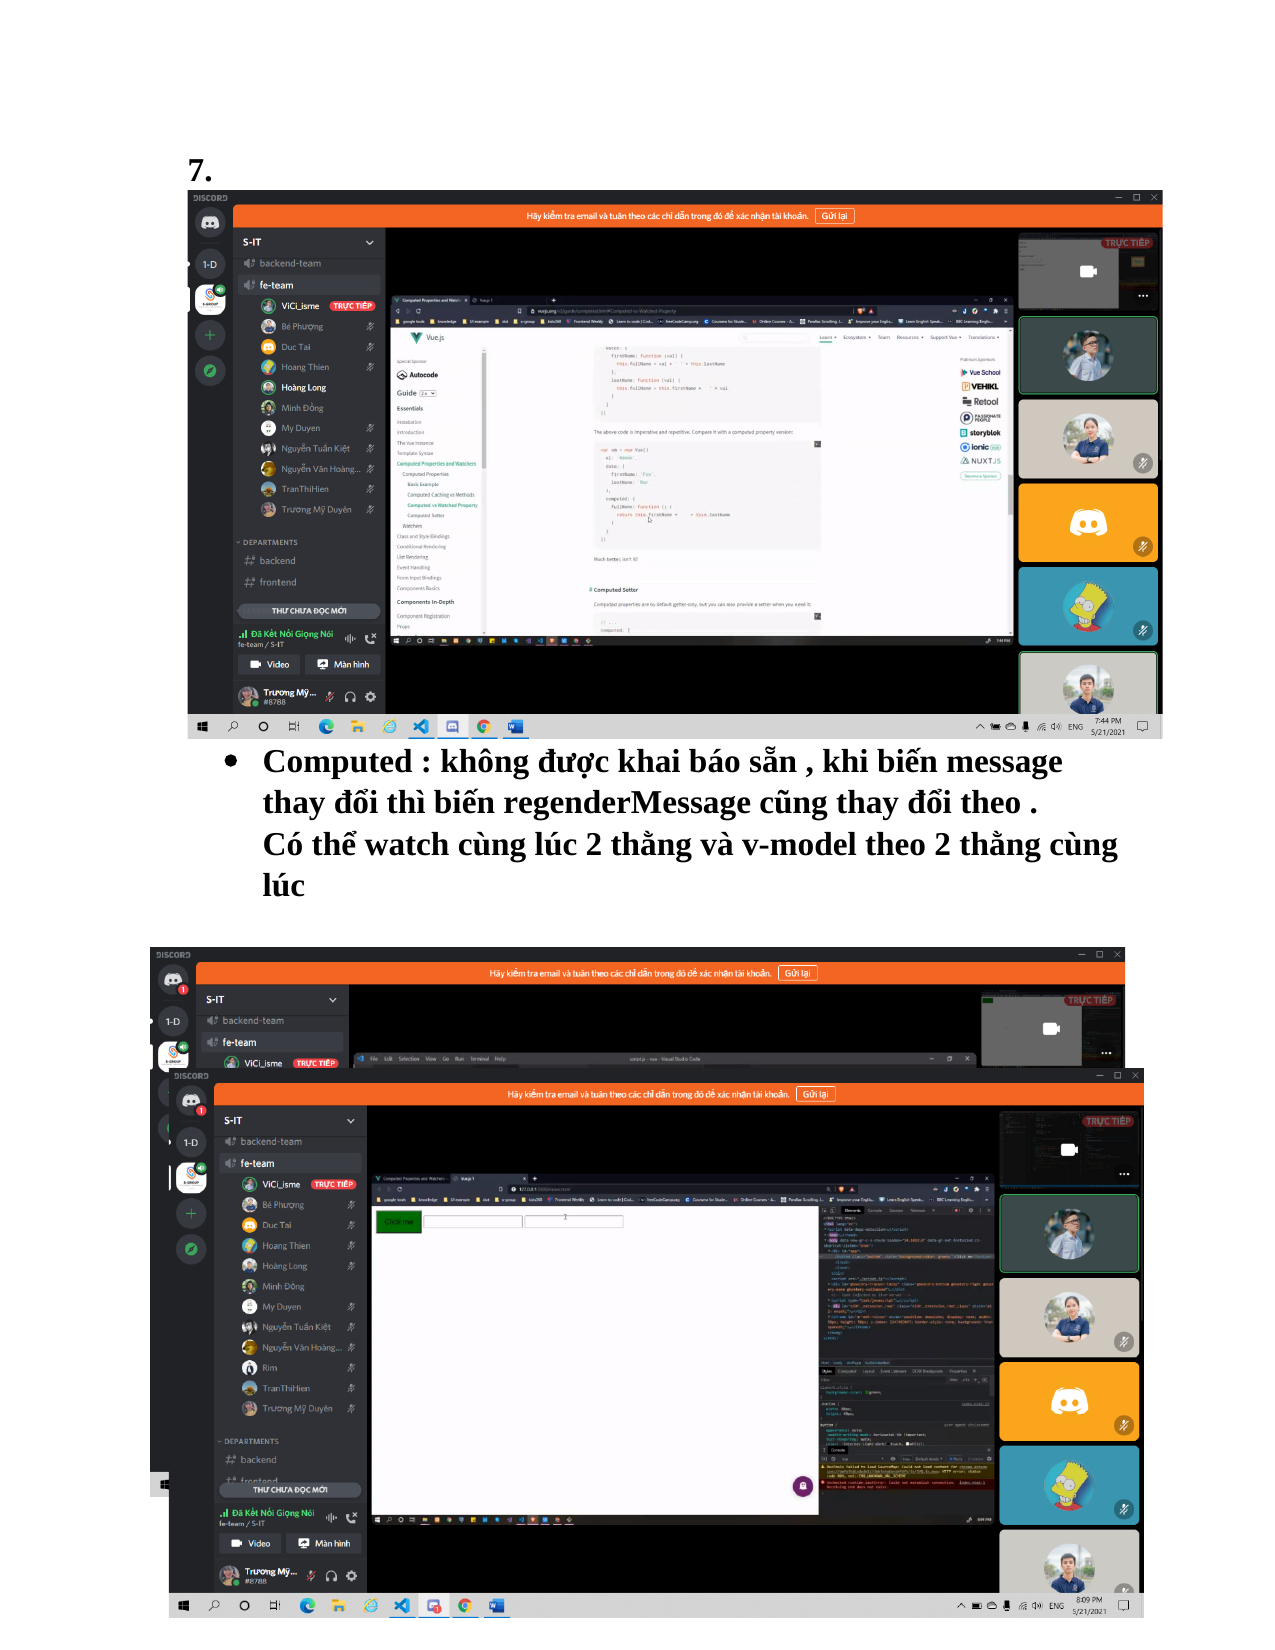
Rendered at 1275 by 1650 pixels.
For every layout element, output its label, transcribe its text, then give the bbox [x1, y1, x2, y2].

picture [150, 947, 1144, 1618]
picture [187, 190, 1163, 739]
list Computed : không được khai báo sẵn , khi biến message thay đổi thì biến regenderMessage cũng thay đổi theo . Có thể watch cùng lúc 2 thằng và v-model theo 2 thằng cùng lúc [225, 741, 1125, 903]
